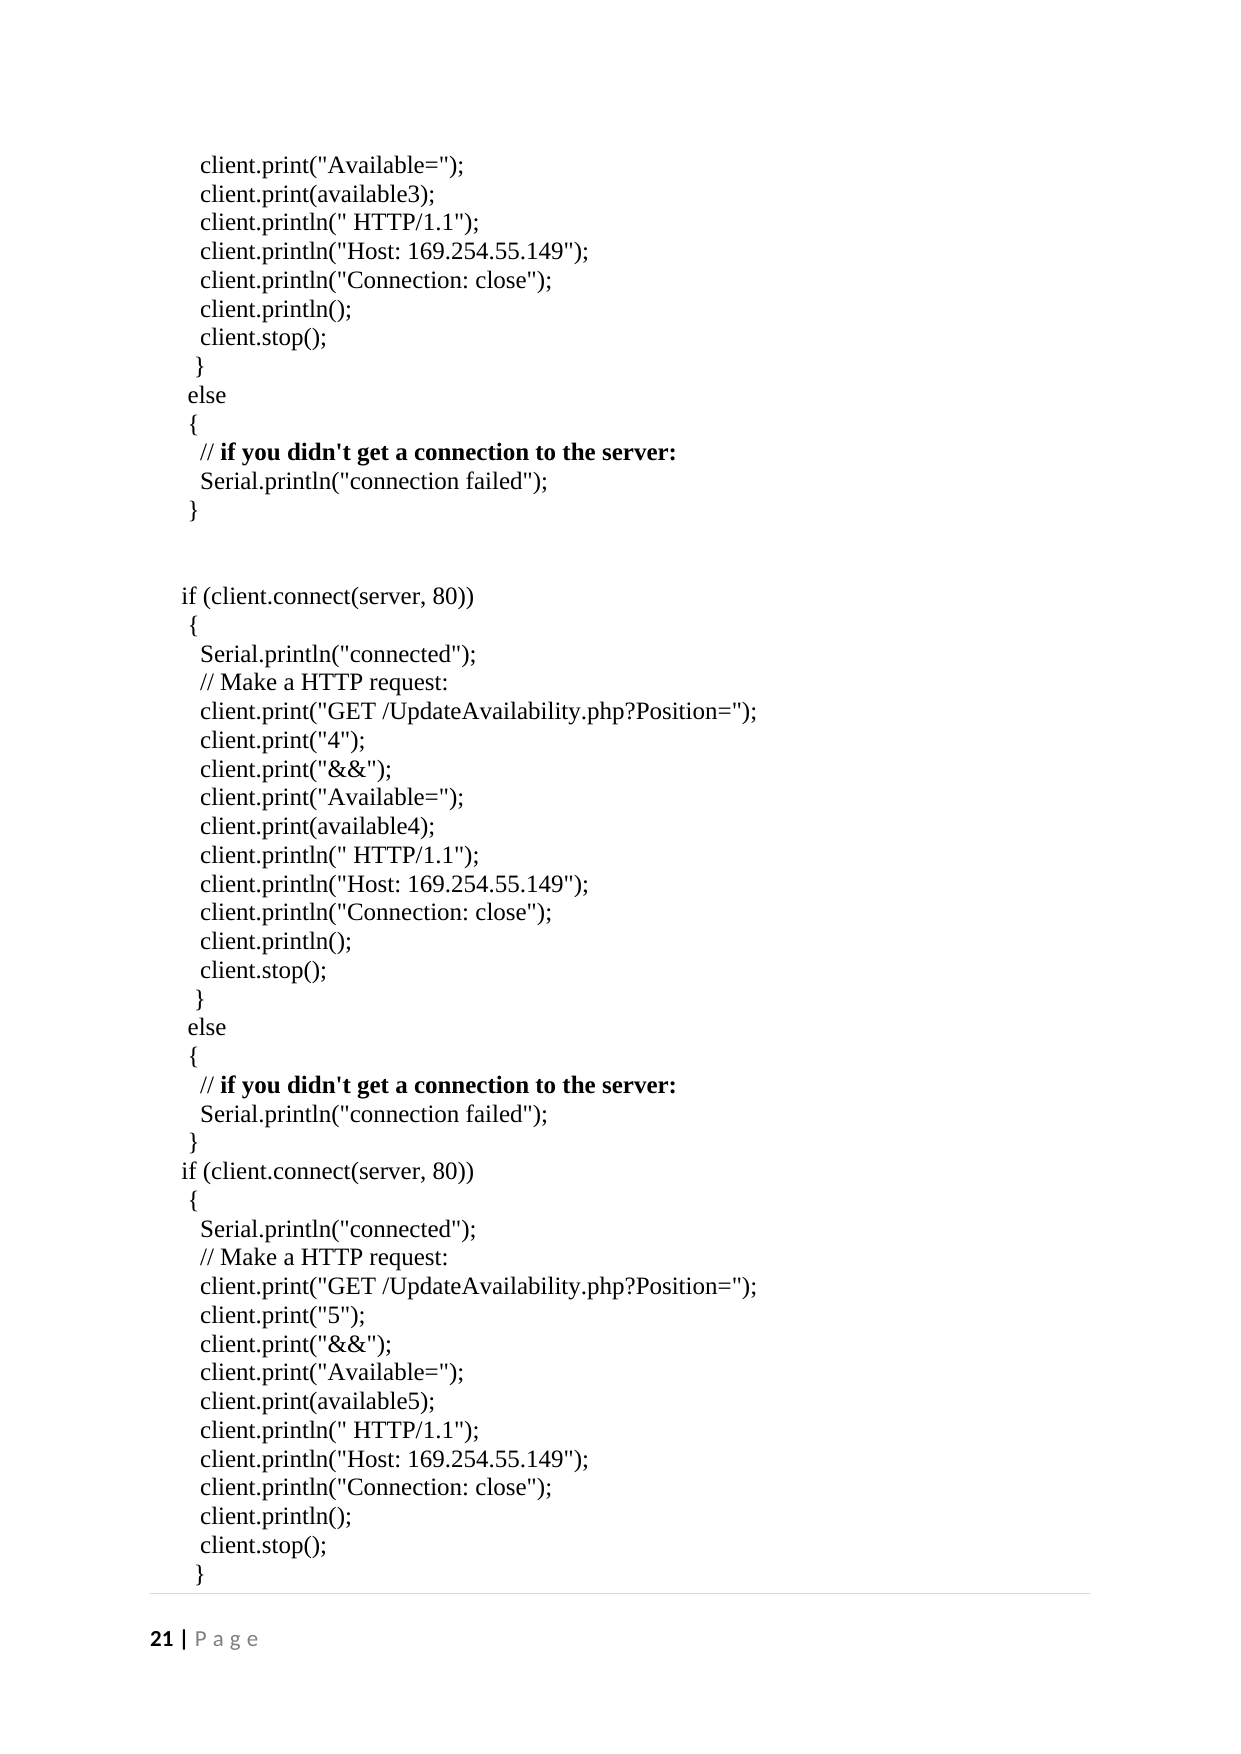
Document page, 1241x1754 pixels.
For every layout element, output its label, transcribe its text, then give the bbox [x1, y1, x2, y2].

text client.print(available4); [150, 811, 1090, 840]
text client.print("5"); [150, 1300, 1090, 1329]
text // Make a HTTP request: [150, 1242, 1090, 1271]
text client.println("Connection: close"); [150, 897, 1090, 926]
text client.println(" HTTP/1.1"); [150, 840, 1090, 869]
text client.println("Connection: close"); [150, 1472, 1090, 1501]
text if (client.connect(server, 80)) [150, 581, 1090, 610]
text // Make a HTTP request: [150, 667, 1090, 696]
text client.println(" HTTP/1.1"); [150, 207, 1090, 236]
text client.stop(); [150, 955, 1090, 984]
text client.println("Host: 169.254.55.149"); [150, 236, 1090, 265]
text else [150, 380, 1090, 409]
text client.println(); [150, 926, 1090, 955]
text Serial.println("connection failed"); [150, 466, 1090, 495]
text Serial.println("connected"); [150, 1214, 1090, 1242]
text client.stop(); [150, 322, 1090, 351]
text } [150, 495, 1090, 524]
text // if you didn't get a connection to the server: [150, 1070, 1090, 1099]
text client.println("Host: 169.254.55.149"); [150, 1444, 1090, 1472]
text } [150, 984, 1090, 1012]
text client.println("Host: 169.254.55.149"); [150, 869, 1090, 897]
text client.print("4"); [150, 725, 1090, 754]
text { [150, 610, 1090, 639]
text client.print("Available="); [150, 150, 1090, 179]
text client.println(); [150, 1501, 1090, 1530]
text client.print(available3); [150, 179, 1090, 207]
text } [150, 351, 1090, 380]
text } [150, 1127, 1090, 1156]
text if (client.connect(server, 80)) [150, 1156, 1090, 1185]
text Serial.println("connection failed"); [150, 1099, 1090, 1127]
text client.print("&&"); [150, 1329, 1090, 1357]
text // if you didn't get a connection to the server: [150, 437, 1090, 466]
text client.stop(); [150, 1530, 1090, 1559]
text client.print("GET /UpdateAvailability.php?Position="); [150, 1271, 1090, 1300]
text client.print("&&"); [150, 754, 1090, 782]
text client.print("GET /UpdateAvailability.php?Position="); [150, 696, 1090, 725]
text client.println(); [150, 294, 1090, 322]
text client.print(available5); [150, 1386, 1090, 1415]
text else [150, 1012, 1090, 1041]
text client.print("Available="); [150, 1357, 1090, 1386]
text { [150, 409, 1090, 437]
text } [150, 1559, 1090, 1587]
text client.println(" HTTP/1.1"); [150, 1415, 1090, 1444]
text { [150, 1185, 1090, 1214]
text Serial.println("connected"); [150, 639, 1090, 667]
text client.print("Available="); [150, 782, 1090, 811]
text { [150, 1041, 1090, 1070]
text client.println("Connection: close"); [150, 265, 1090, 294]
